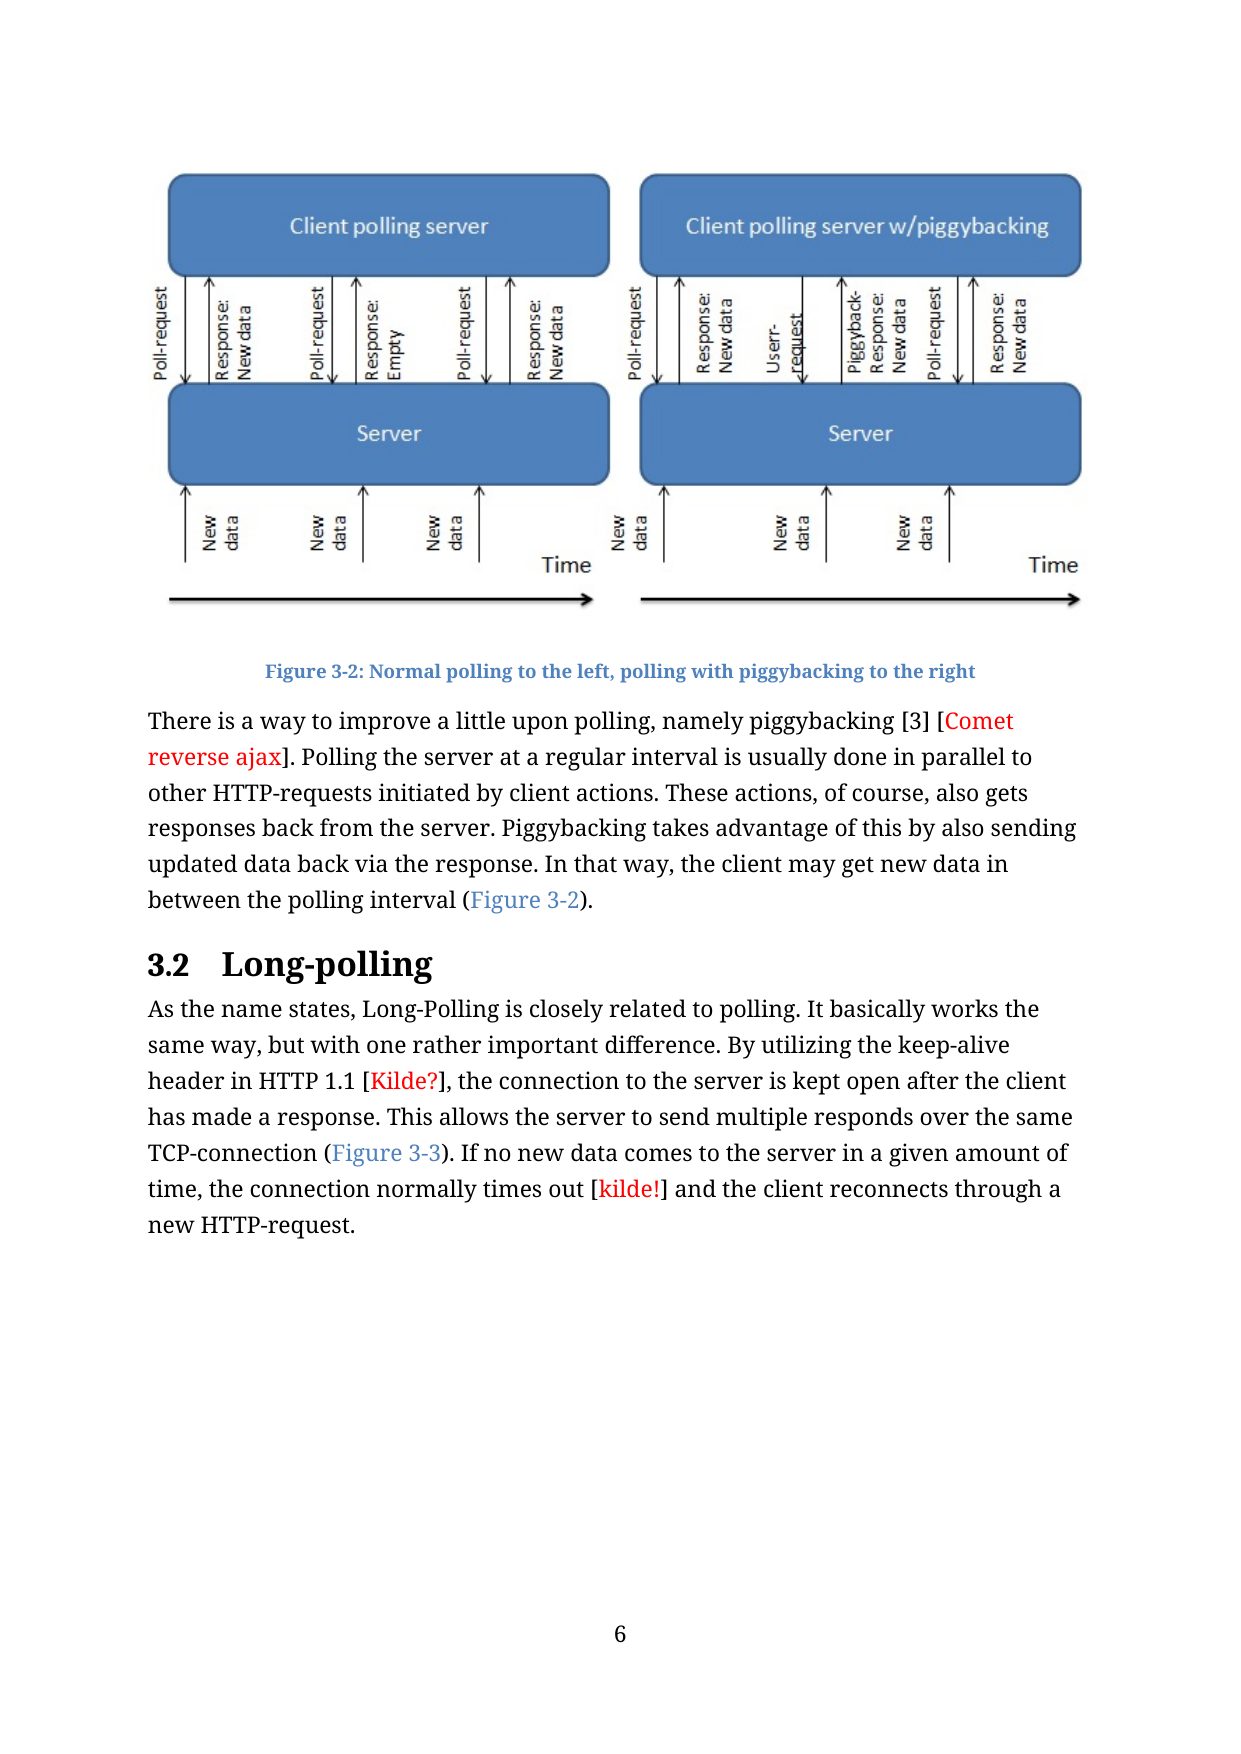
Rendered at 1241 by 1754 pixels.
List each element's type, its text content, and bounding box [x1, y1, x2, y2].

subtitle Long-polling [148, 941, 1093, 986]
picture [147, 147, 1093, 633]
